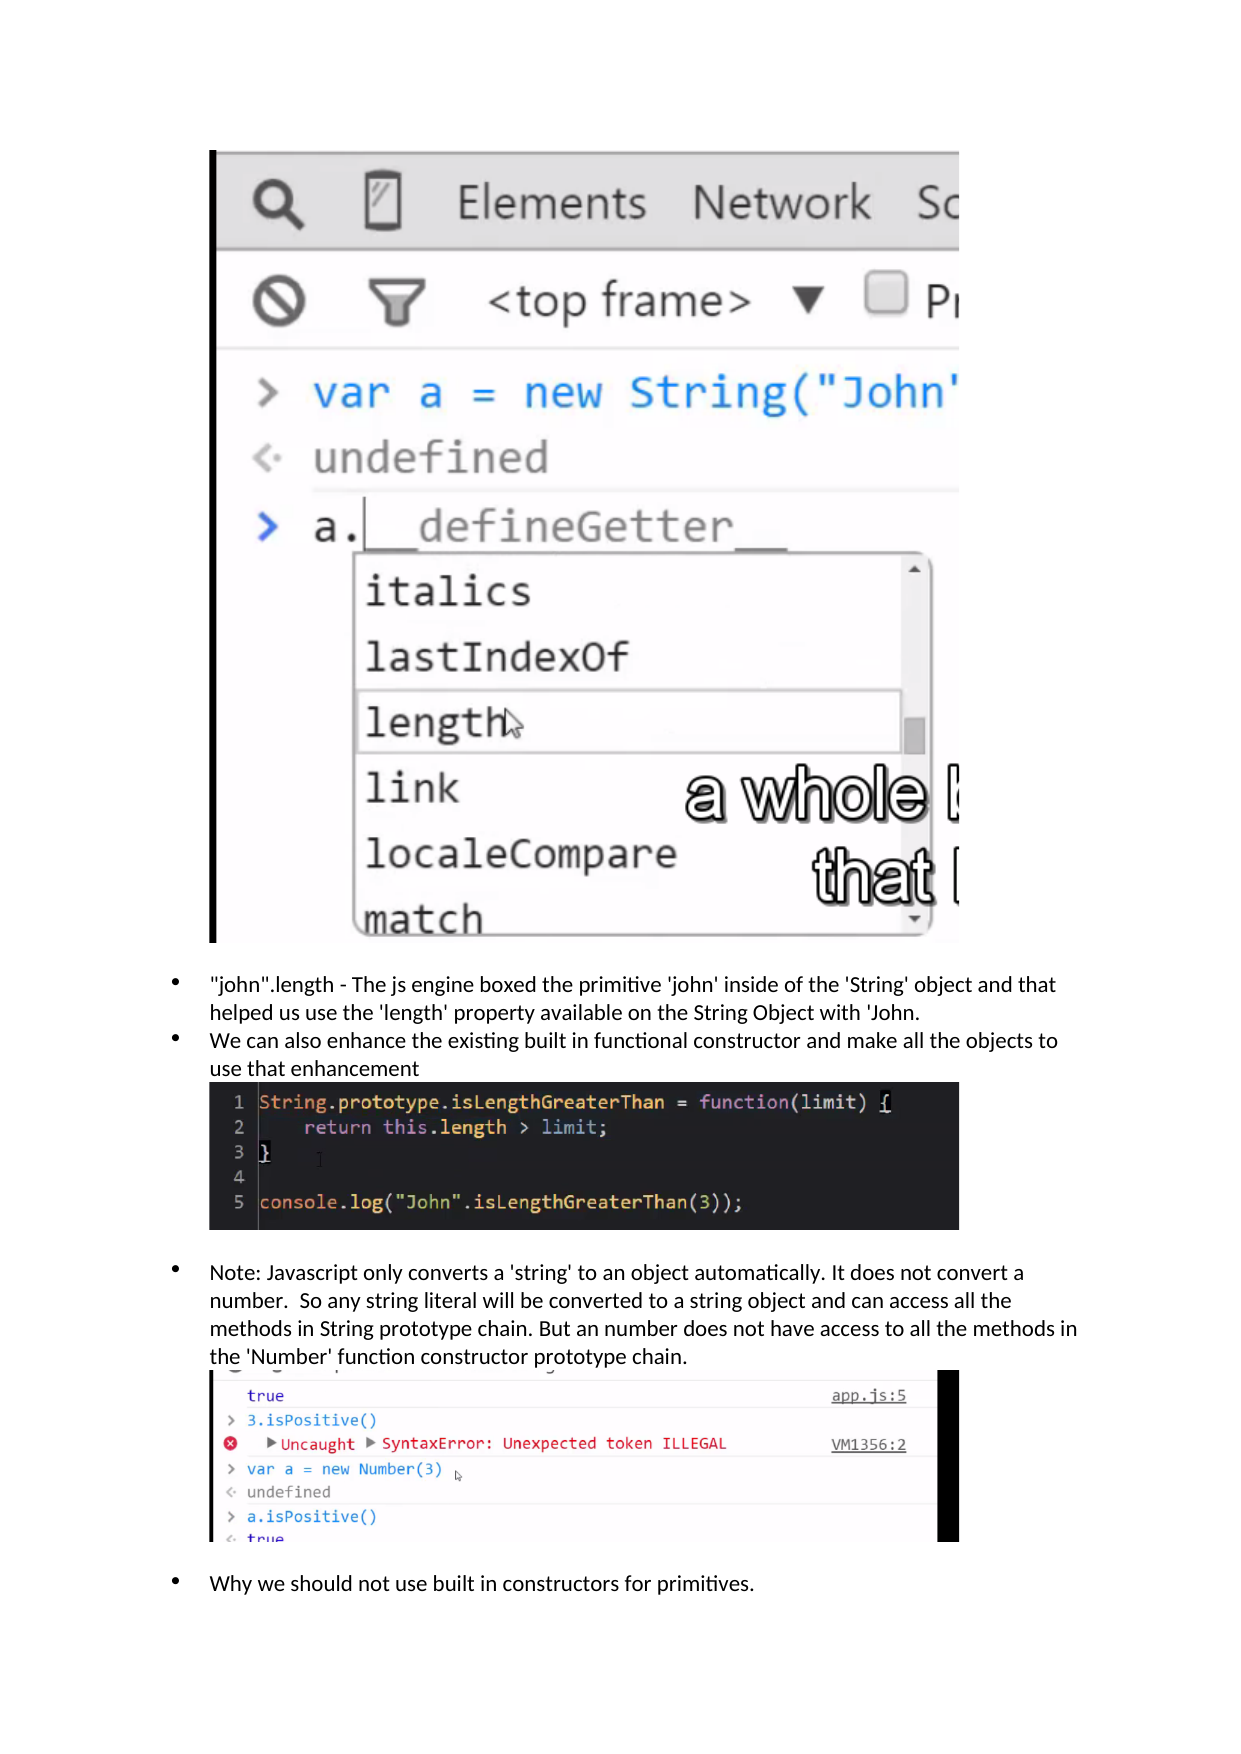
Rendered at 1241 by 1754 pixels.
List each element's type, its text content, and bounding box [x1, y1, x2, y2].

list We can also enhance the existing built in functional constructor and make all the objects to use that enhancement [172, 1027, 1090, 1083]
picture [209, 1370, 960, 1542]
list Why we should not use built in constructors for primitives. [172, 1569, 1090, 1597]
picture [209, 1082, 960, 1230]
picture [209, 150, 960, 943]
list Note: Javascript only converts a 'string' to an object automatically. It does not convert a number. So any string literal will be converted to a string object and can access all the methods in String prototype chain. But an number does not have access to all the methods in the 'Number' function constructor prototype chain. [172, 1258, 1090, 1370]
list "john".length - The js engine boxed the primitive 'john' inside of the 'String' object and that helped us use the 'length' property available on the String Object with 'John. [172, 971, 1090, 1027]
